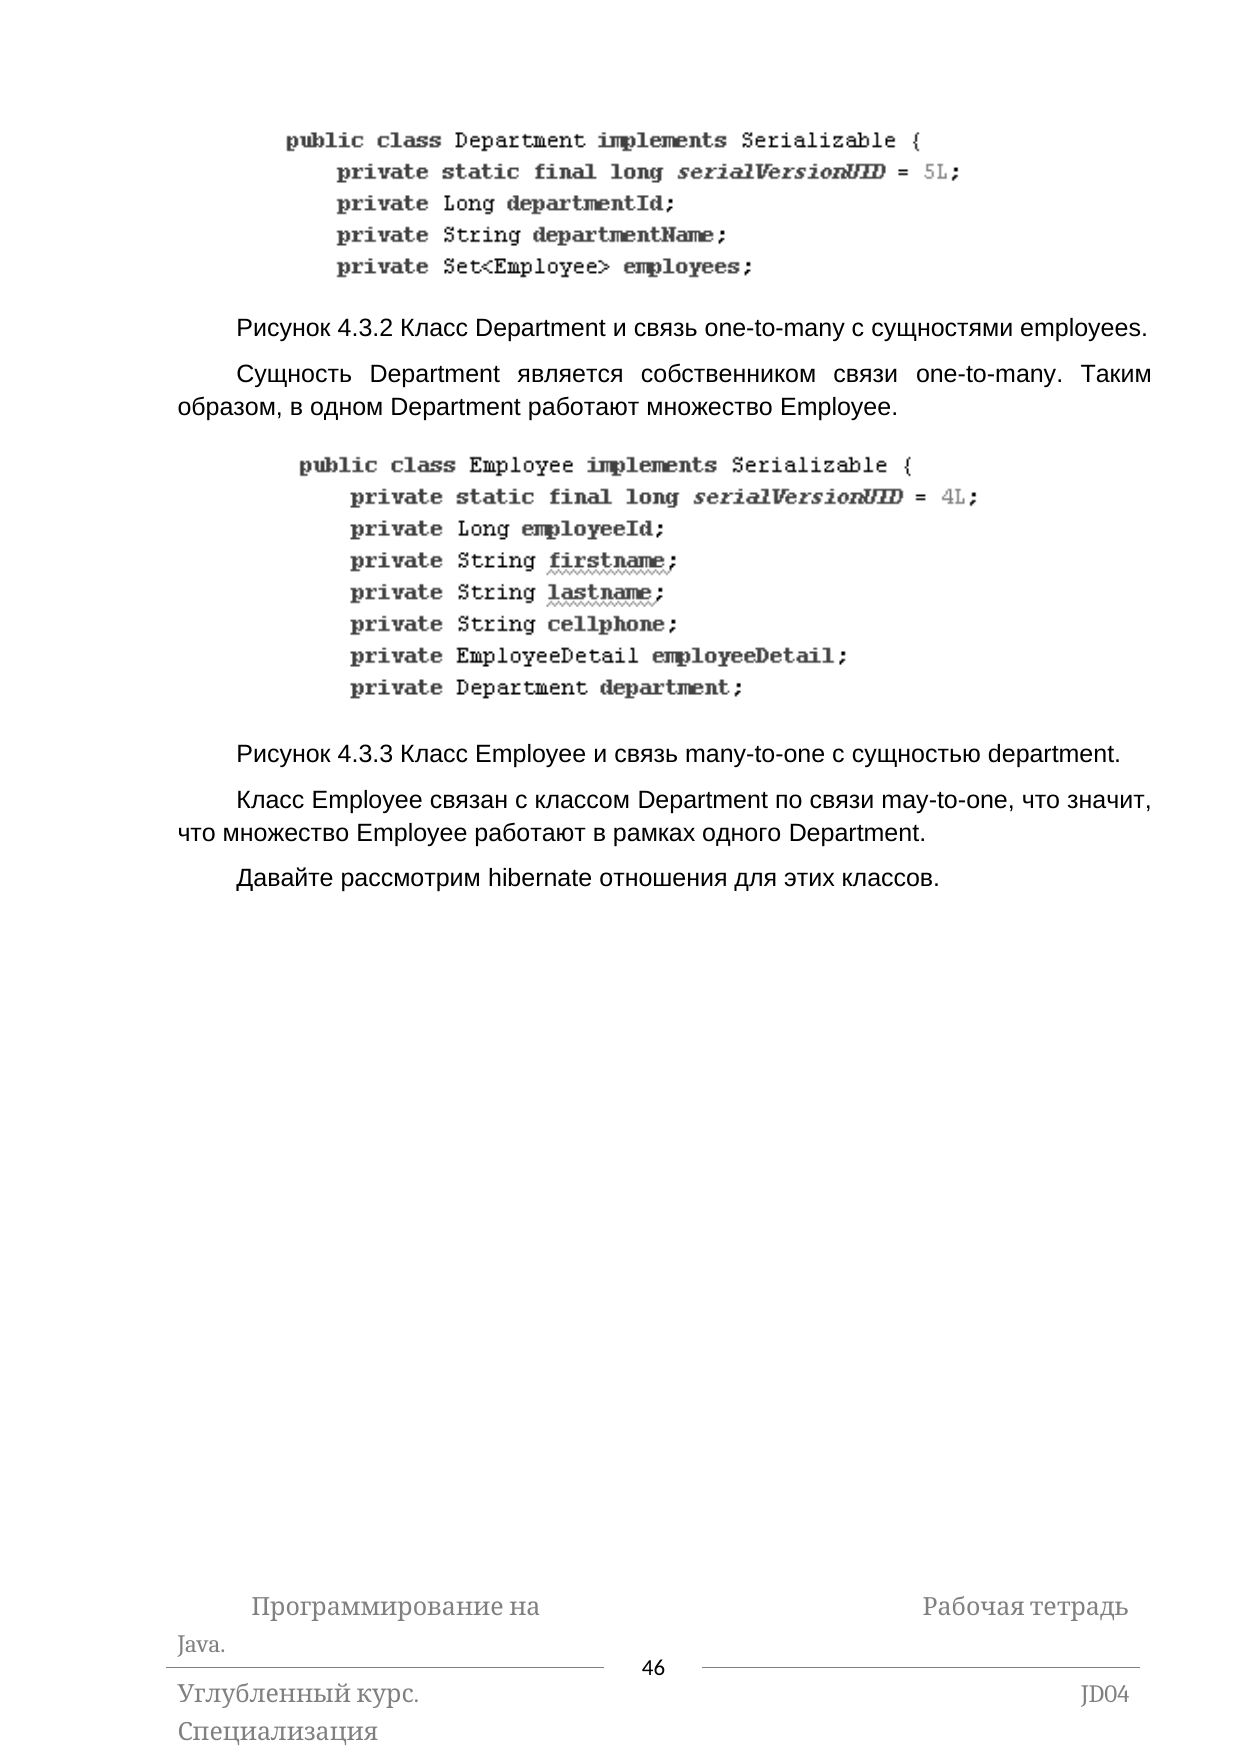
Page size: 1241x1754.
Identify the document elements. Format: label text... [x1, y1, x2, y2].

picture [280, 118, 1049, 296]
text Рисунок 4.3.2 Класс Department и связь one-to-many c сущностями employees. [177, 313, 1152, 342]
text Класс Employee связан с классом Department по связи may-to-one, что значит, что множество Employee работают в рамках одного Department. [177, 785, 1152, 846]
text Давайте рассмотрим hibernate отношения для этих классов. [177, 863, 1152, 892]
picture [295, 437, 1034, 723]
text Рисунок 4.3.3 Класс Employee и связь many-to-one c сущностью department. [177, 739, 1152, 768]
text Сущность Department является собственником связи one-to-many. Таким образом, в одном Department работают множество Employee. [177, 359, 1152, 420]
